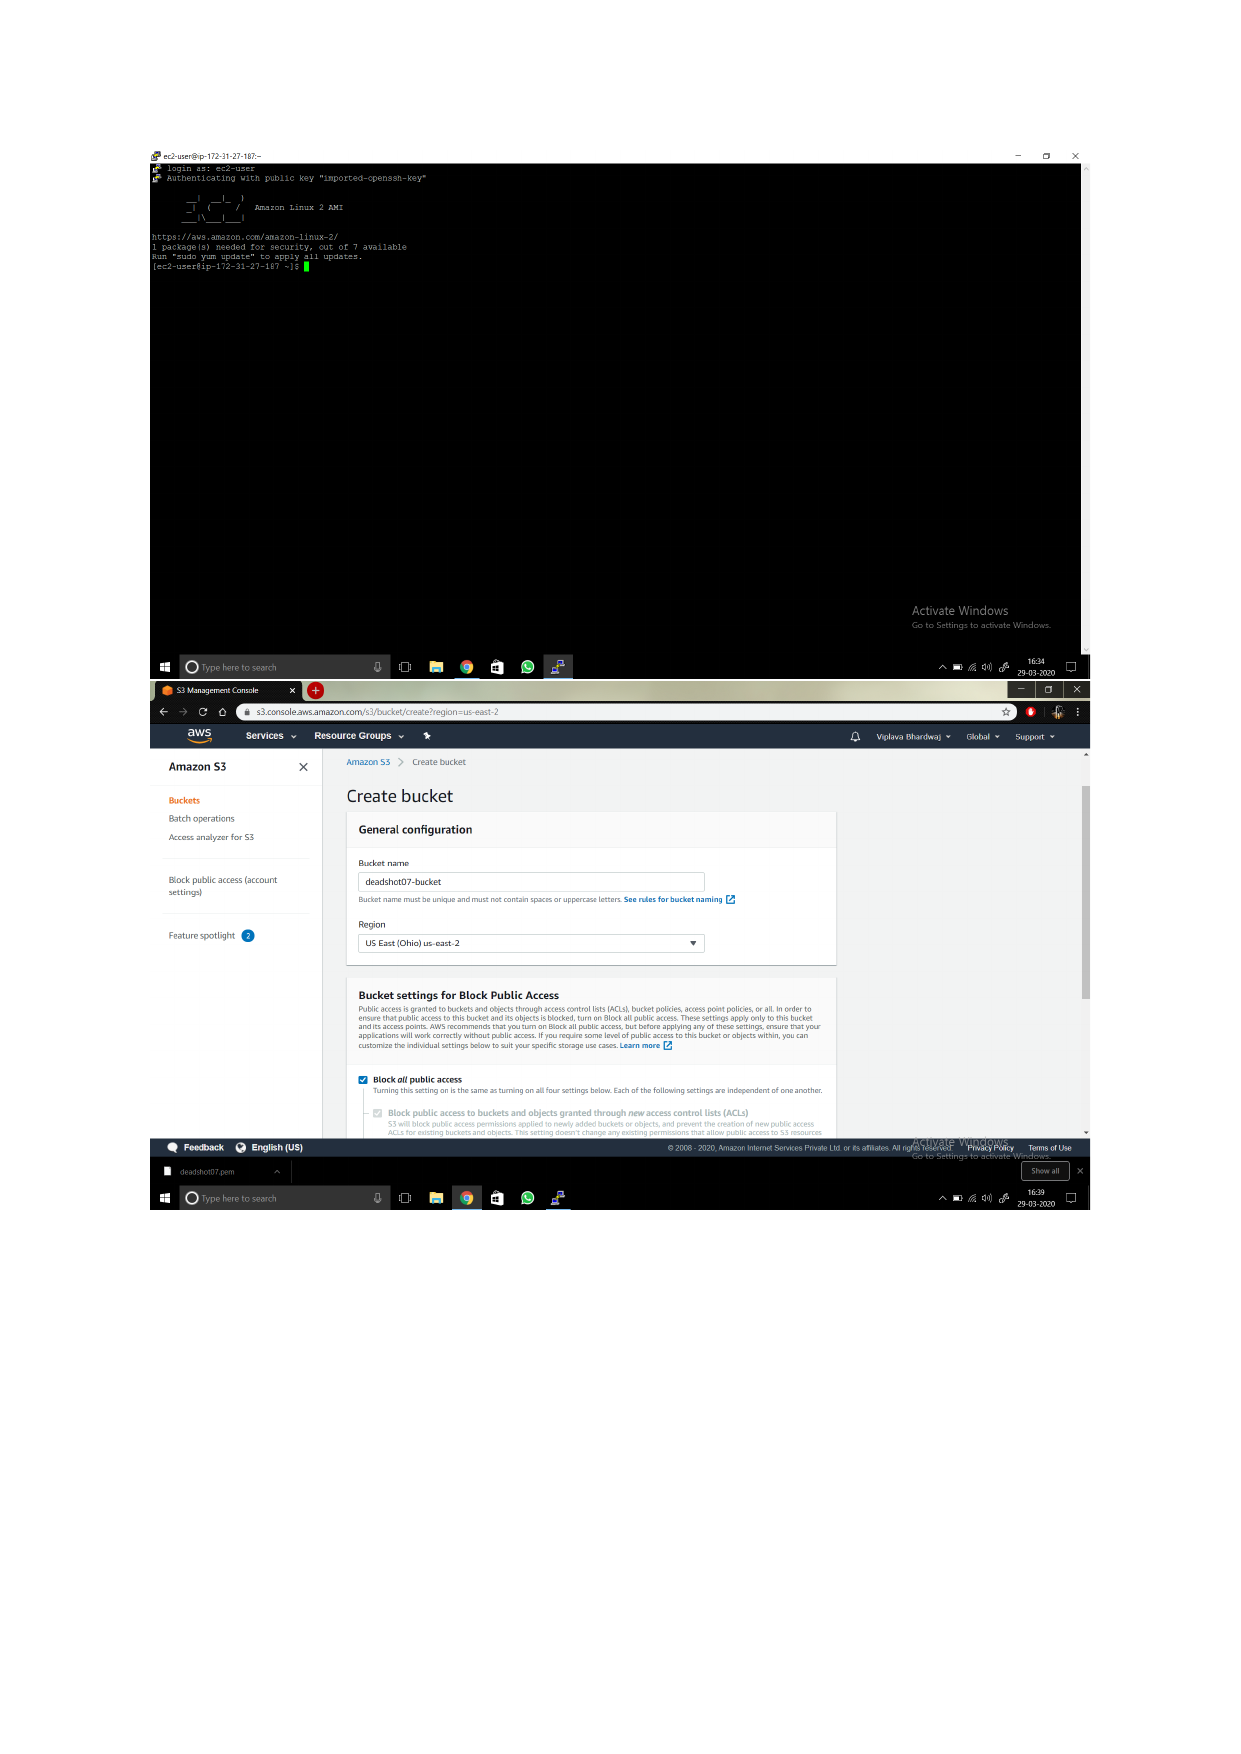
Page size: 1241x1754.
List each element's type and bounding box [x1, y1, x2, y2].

picture [150, 150, 1091, 679]
picture [150, 681, 1091, 1210]
